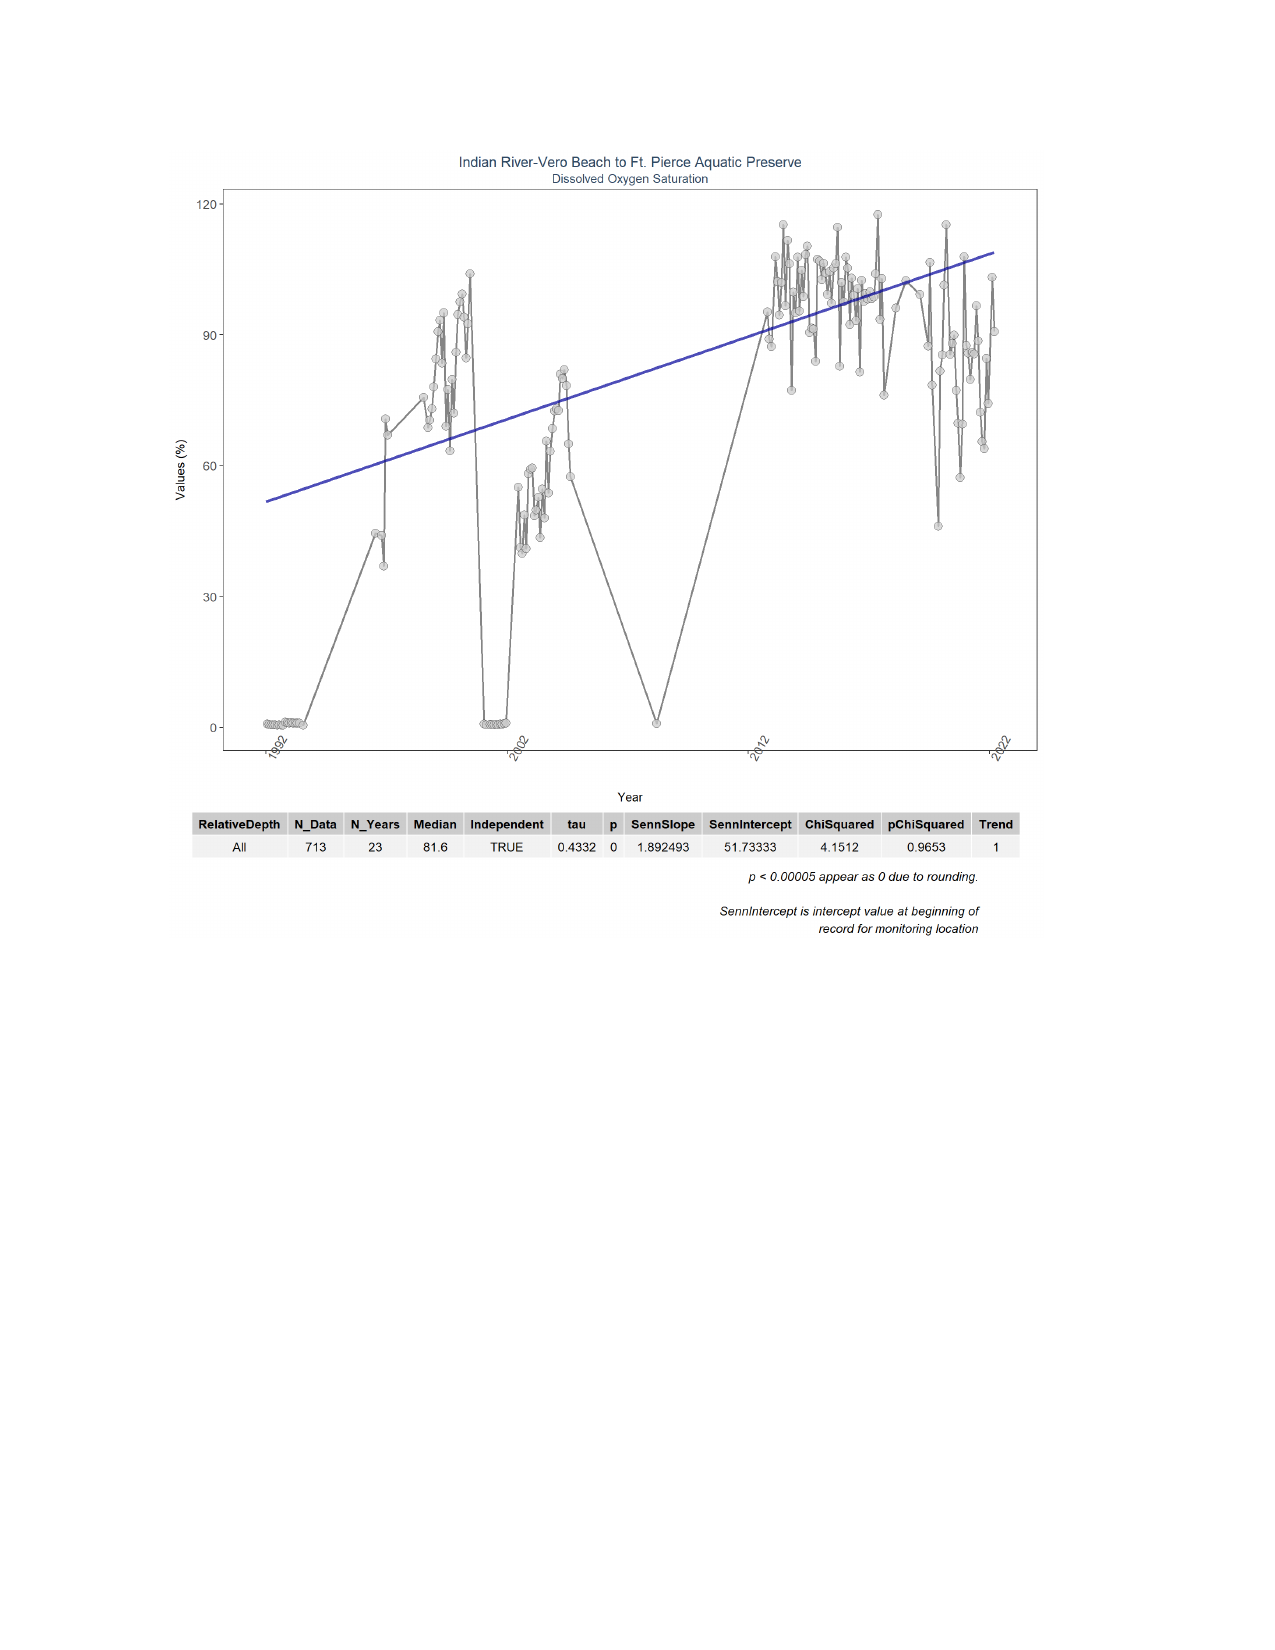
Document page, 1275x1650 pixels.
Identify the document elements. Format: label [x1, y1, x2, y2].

picture [168, 150, 1044, 938]
